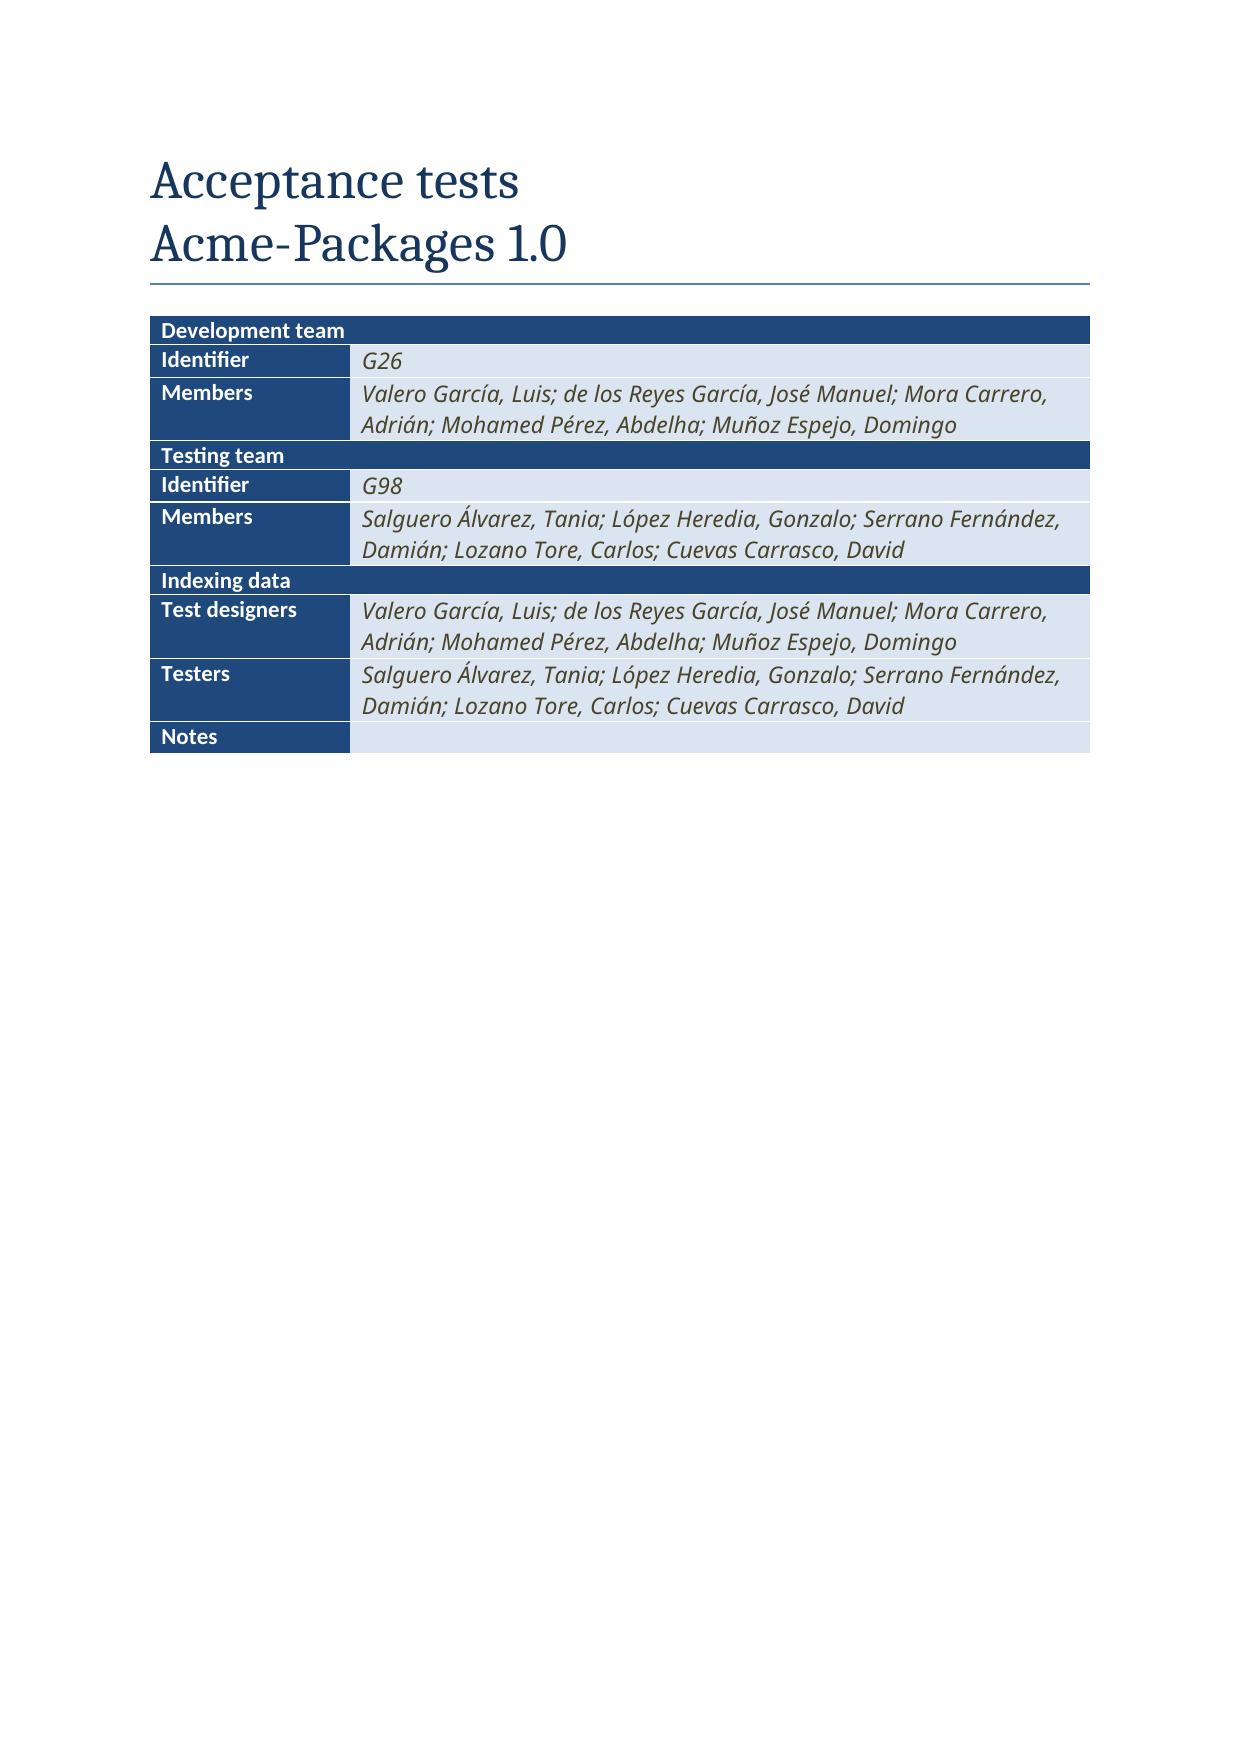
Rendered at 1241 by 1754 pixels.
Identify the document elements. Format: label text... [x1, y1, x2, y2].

table_cell Salguero Álvarez, Tania; López Heredia, Gonzalo; Serrano Fernández, Damián; Lozano Tore, Carlos; Cuevas Carrasco, David [350, 659, 1090, 721]
table_cell Test designers [150, 595, 350, 658]
table_cell G26 [350, 345, 1090, 377]
table_cell Testing team [150, 441, 1090, 469]
table_cell Members [150, 378, 350, 440]
table_cell Valero García, Luis; de los Reyes García, José Manuel; Mora Carrero, Adrián; Mohamed Pérez, Abdelha; Muñoz Espejo, Domingo [350, 378, 1090, 440]
table_cell Indexing data [150, 566, 1090, 594]
table_cell G98 [350, 470, 1090, 501]
table_cell Testers [150, 659, 350, 721]
table_cell Valero García, Luis; de los Reyes García, José Manuel; Mora Carrero, Adrián; Mohamed Pérez, Abdelha; Muñoz Espejo, Domingo [350, 595, 1090, 658]
title Acceptance tests Acme-Packages 1.0 [150, 150, 1090, 283]
table_header Development team [150, 316, 1090, 344]
table_cell Identifier [150, 470, 350, 501]
table_cell Members [150, 503, 350, 565]
table_cell Identifier [150, 345, 350, 377]
table_cell Salguero Álvarez, Tania; López Heredia, Gonzalo; Serrano Fernández, Damián; Lozano Tore, Carlos; Cuevas Carrasco, David [350, 503, 1090, 565]
table_cell [350, 722, 1090, 753]
table_cell Notes [150, 722, 350, 753]
